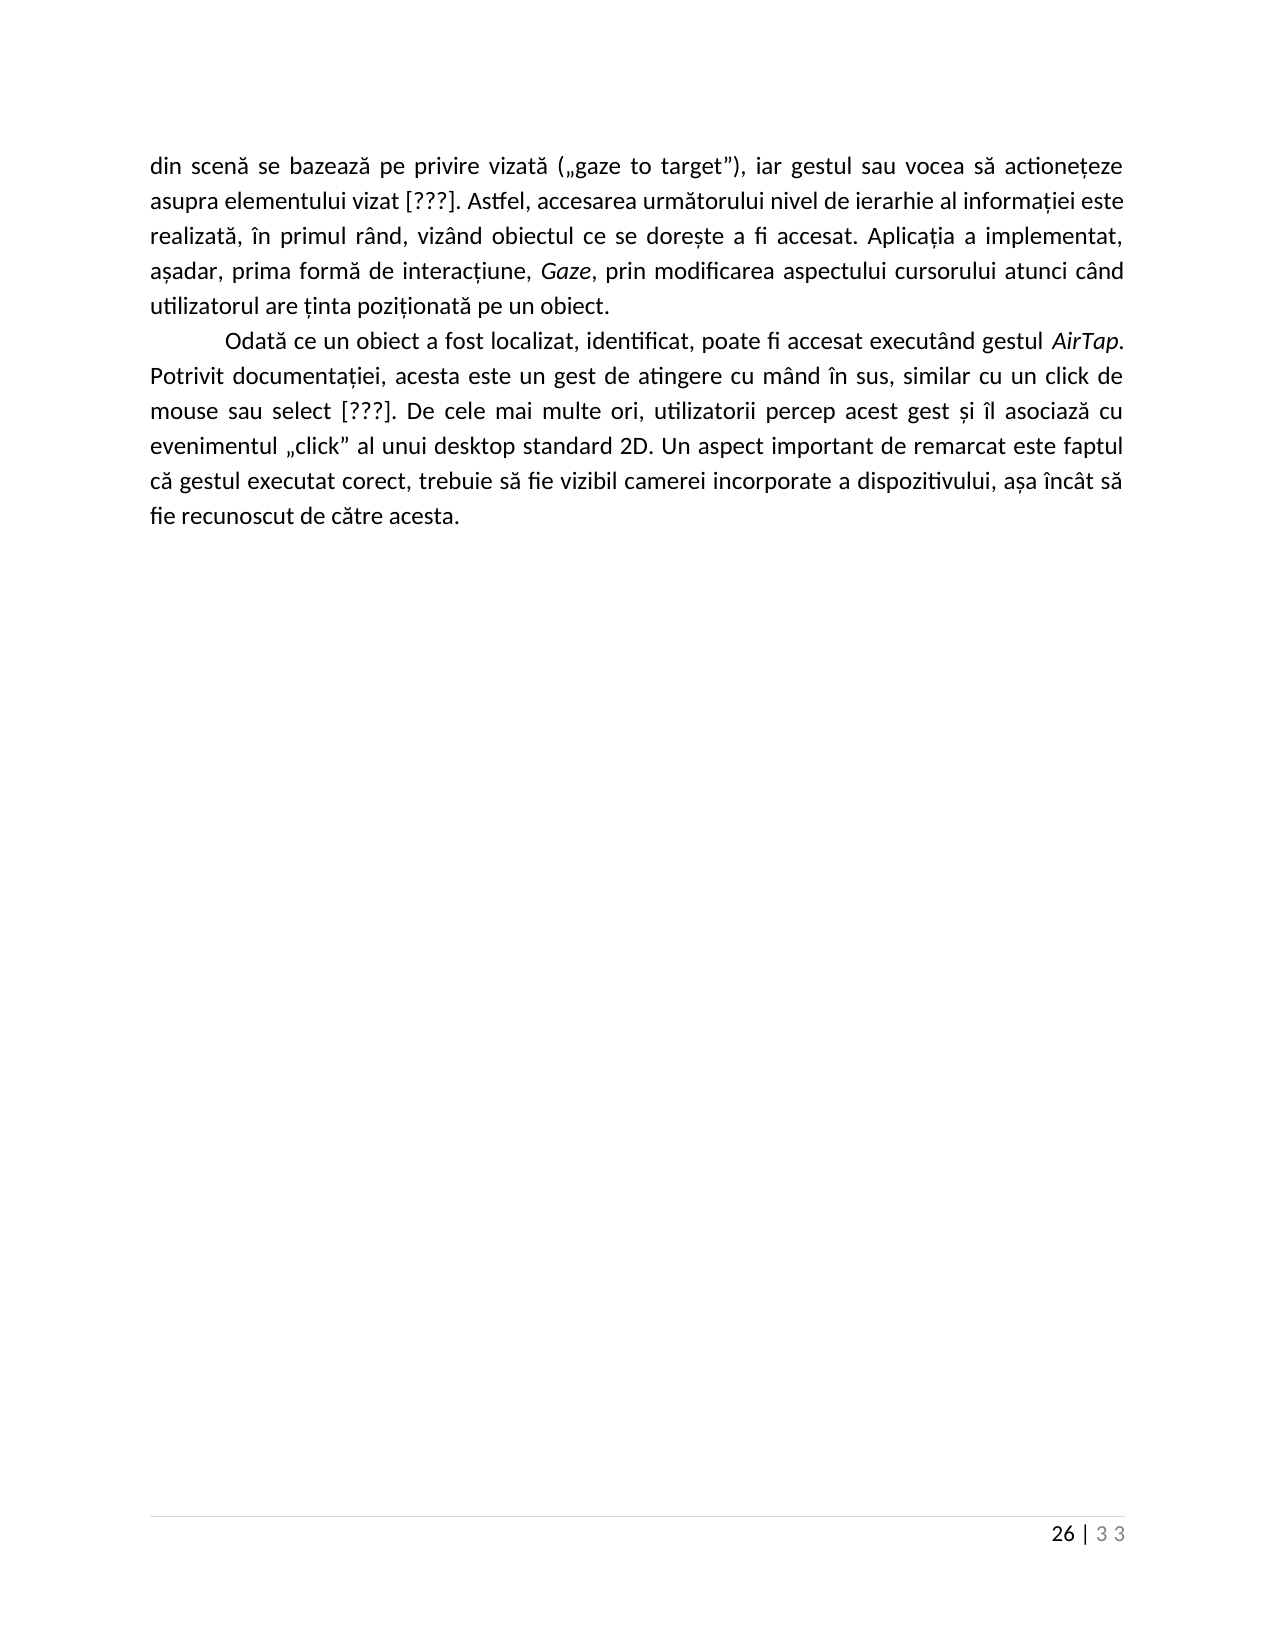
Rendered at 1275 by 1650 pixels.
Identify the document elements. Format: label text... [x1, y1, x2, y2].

text Odată ce un obiect a fost localizat, identificat, poate fi accesat executând gestul AirTap. Potrivit documentației, acesta este un gest de atingere cu mând în sus, similar cu un click de mouse sau select [???]. De cele mai multe ori, utilizatorii percep acest gest și îl asociază cu evenimentul „click” al unui desktop standard 2D. Un aspect important de remarcat este faptul că gestul executat corect, trebuie să fie vizibil camerei incorporate a dispozitivului, așa încât să fie recunoscut de către acesta. [150, 325, 1125, 531]
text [150, 150, 1125, 321]
